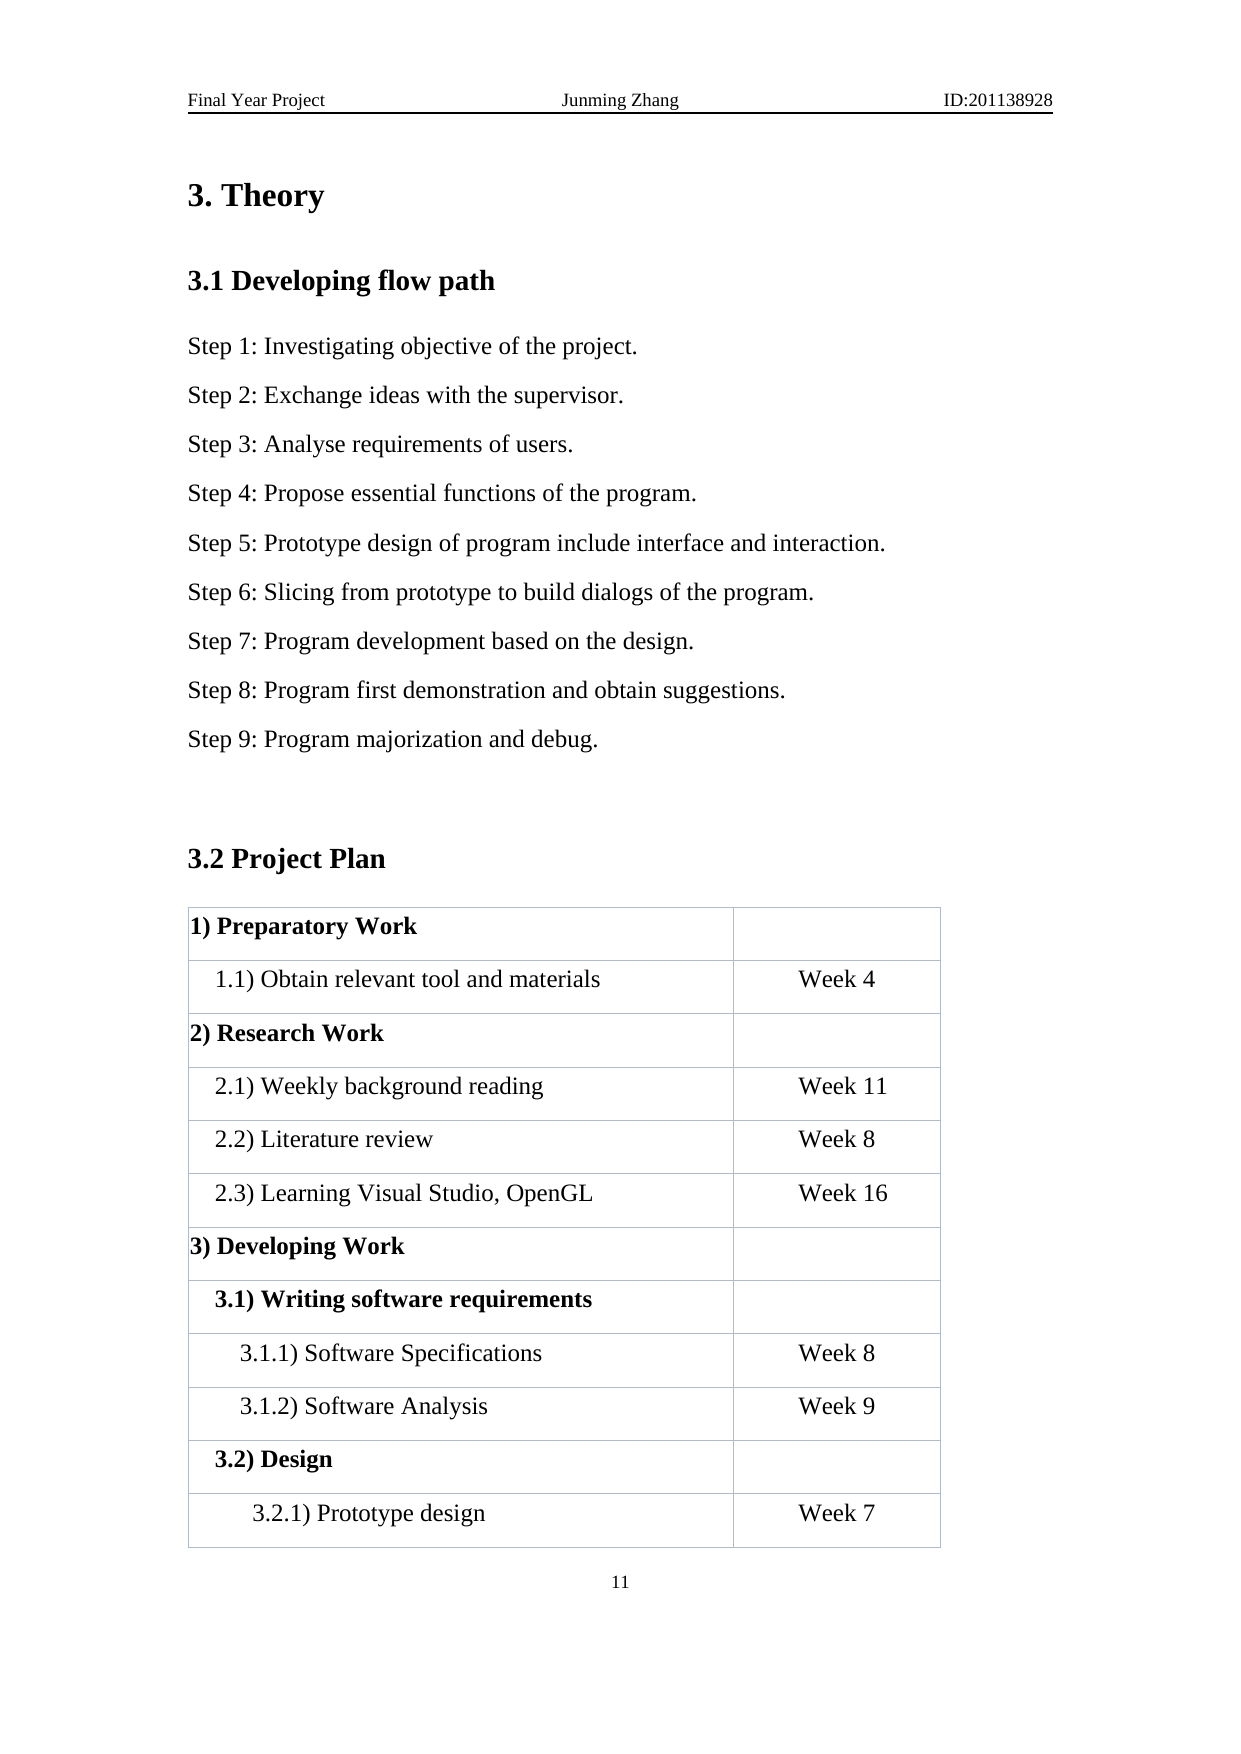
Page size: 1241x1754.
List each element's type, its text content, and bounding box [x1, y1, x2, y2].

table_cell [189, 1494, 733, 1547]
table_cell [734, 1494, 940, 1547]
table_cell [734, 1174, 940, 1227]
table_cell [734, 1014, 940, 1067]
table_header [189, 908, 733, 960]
text Step 5: Prototype design of program include interface and interaction. [187, 526, 1053, 558]
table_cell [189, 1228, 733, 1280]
text Step 3: Analyse requirements of users. [187, 427, 1053, 460]
text Step 9: Program majorization and debug. [187, 722, 1053, 755]
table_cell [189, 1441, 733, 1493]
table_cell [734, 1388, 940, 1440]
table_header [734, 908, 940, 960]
text Step 2: Exchange ideas with the supervisor. [187, 378, 1053, 411]
text Step 7: Program development based on the design. [187, 624, 1053, 657]
text Step 6: Slicing from prototype to build dialogs of the program. [187, 575, 1053, 607]
subtitle 3. Theory [187, 162, 1053, 227]
text Step 1: Investigating objective of the project. [187, 329, 1053, 362]
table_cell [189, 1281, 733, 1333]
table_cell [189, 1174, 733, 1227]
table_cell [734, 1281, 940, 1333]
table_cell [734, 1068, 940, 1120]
text Step 8: Program first demonstration and obtain suggestions. [187, 673, 1053, 706]
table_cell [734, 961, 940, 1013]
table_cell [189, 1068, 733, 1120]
subtitle 3.1 Developing flow path [187, 247, 1053, 312]
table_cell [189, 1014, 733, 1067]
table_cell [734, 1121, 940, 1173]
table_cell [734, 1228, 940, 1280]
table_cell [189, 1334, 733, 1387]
subtitle 3.2 Project Plan [187, 825, 1053, 890]
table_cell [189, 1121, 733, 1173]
text Step 4: Propose essential functions of the program. [187, 477, 1053, 509]
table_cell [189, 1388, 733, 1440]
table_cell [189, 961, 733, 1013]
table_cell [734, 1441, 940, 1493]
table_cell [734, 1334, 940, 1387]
